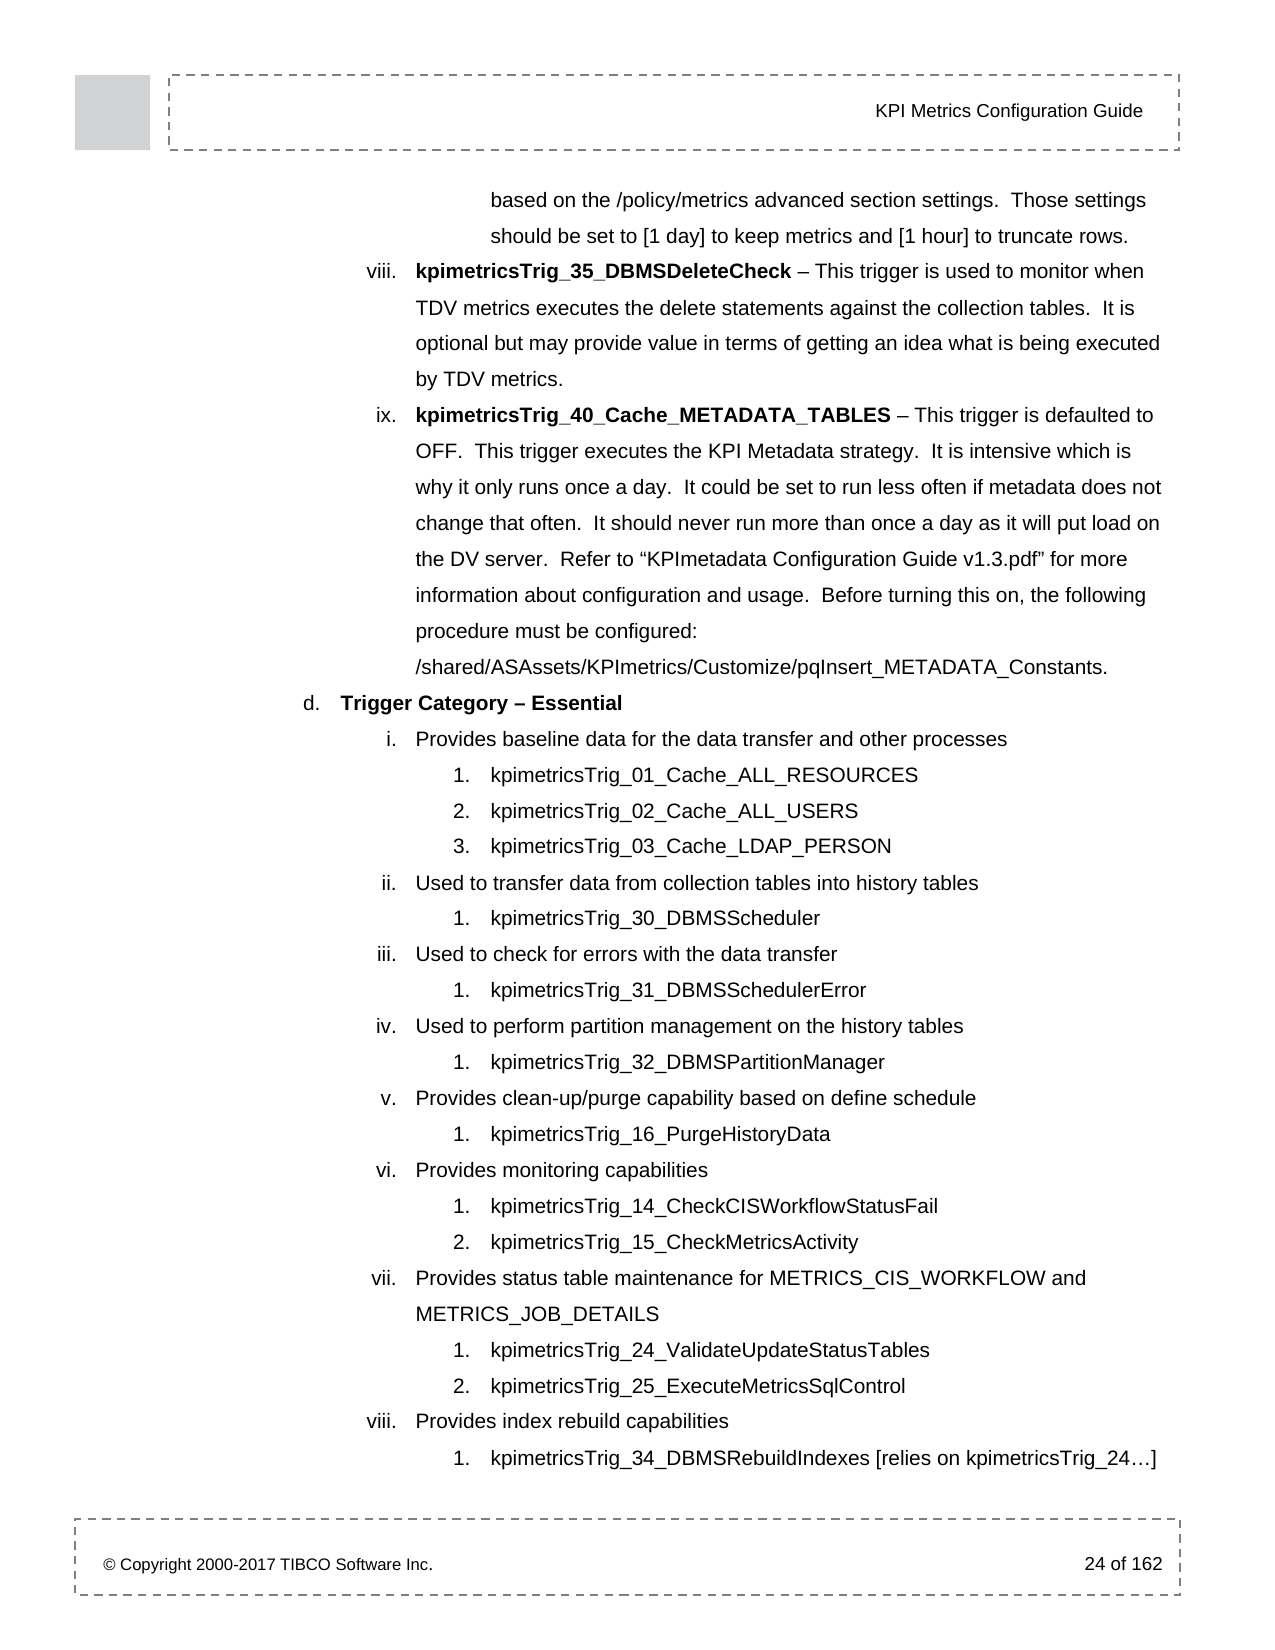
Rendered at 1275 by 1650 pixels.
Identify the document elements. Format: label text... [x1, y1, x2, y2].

list kpimetricsTrig_02_Cache_ALL_USERS [453, 798, 1162, 822]
list kpimetricsTrig_30_DBMSScheduler [453, 906, 1162, 930]
list Provides clean-up/purge capability based on define schedule [397, 1086, 1162, 1110]
list Used to check for errors with the data transfer [397, 942, 1162, 966]
list Provides baseline data for the data transfer and other processes [397, 727, 1162, 751]
list Provides index rebuild capabilities [397, 1409, 1162, 1433]
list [453, 187, 1162, 247]
list Provides monitoring capabilities [397, 1158, 1162, 1182]
list kpimetricsTrig_25_ExecuteMetricsSqlControl [453, 1373, 1162, 1397]
list kpimetricsTrig_14_CheckCISWorkflowStatusFail [453, 1194, 1162, 1218]
list Trigger Category – Essential [303, 691, 1162, 714]
list Used to perform partition management on the history tables [397, 1014, 1162, 1038]
list Provides status table maintenance for METRICS_CIS_WORKFLOW and METRICS_JOB_DETAILS [397, 1266, 1162, 1326]
list kpimetricsTrig_34_DBMSRebuildIndexes [relies on kpimetricsTrig_24…] [453, 1445, 1162, 1469]
list Used to transfer data from collection tables into history tables [397, 870, 1162, 894]
list kpimetricsTrig_31_DBMSSchedulerError [453, 978, 1162, 1002]
list kpimetricsTrig_32_DBMSPartitionManager [453, 1050, 1162, 1074]
list kpimetricsTrig_15_CheckMetricsActivity [453, 1230, 1162, 1254]
list kpimetricsTrig_40_Cache_METADATA_TABLES – This trigger is defaulted to OFF. This trigger executes the KPI Metadata strategy. It is intensive which is why it only runs once a day. It could be set to run less often if metadata does not change that often. It should never run more than once a day as it will put load on the DV server. Refer to “KPImetadata Configuration Guide v1.3.pdf” for more information about configuration and usage. Before turning this on, the following procedure must be configured: /shared/ASAssets/KPImetrics/Customize/pqInsert_METADATA_Constants. [397, 403, 1162, 679]
list kpimetricsTrig_24_ValidateUpdateStatusTables [453, 1337, 1162, 1361]
list kpimetricsTrig_35_DBMSDeleteCheck – This trigger is used to monitor when TDV metrics executes the delete statements against the collection tables. It is optional but may provide value in terms of getting an idea what is being executed by TDV metrics. [397, 259, 1162, 391]
list kpimetricsTrig_03_Cache_LDAP_PERSON [453, 834, 1162, 858]
list kpimetricsTrig_01_Cache_ALL_RESOURCES [453, 762, 1162, 786]
list kpimetricsTrig_16_PurgeHistoryData [453, 1122, 1162, 1146]
